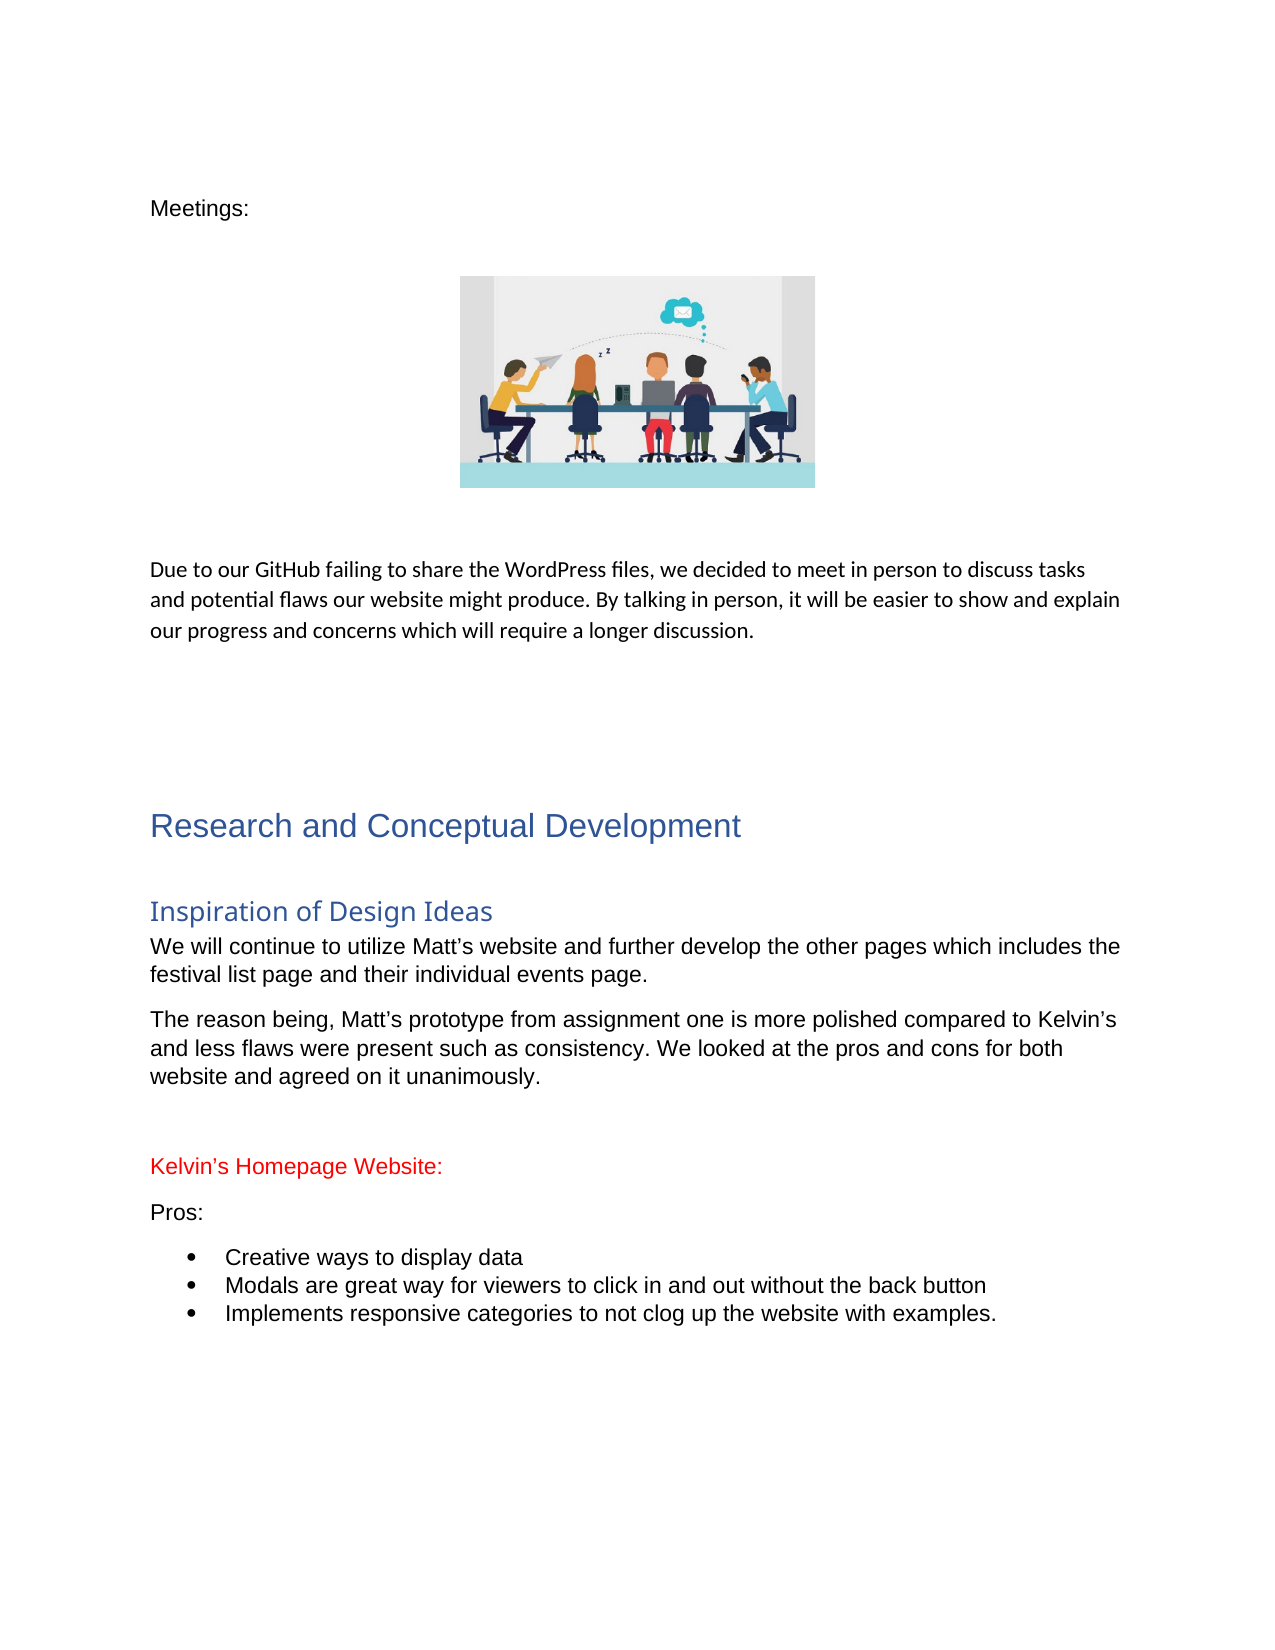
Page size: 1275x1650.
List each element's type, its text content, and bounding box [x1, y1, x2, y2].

text Kelvin’s Homepage Website: [150, 1153, 1125, 1180]
text Pros: [150, 1198, 1125, 1225]
list Creative ways to display data [187, 1243, 1125, 1270]
subtitle Inspiration of Design Ideas [150, 893, 1125, 930]
list Implements responsive categories to not clog up the website with examples. [187, 1300, 1125, 1327]
picture [460, 276, 816, 488]
text The reason being, Matt’s prototype from assignment one is more polished compared to Kelvin’s and less flaws were present such as consistency. We looked at the pros and cons for both website and agreed on it unanimously. [150, 1006, 1125, 1089]
text We will continue to utilize Matt’s website and further develop the other pages which includes the festival list page and their individual events page. [150, 933, 1125, 987]
text Meetings: [150, 195, 1125, 221]
list Modals are great way for viewers to click in and out without the back button [187, 1272, 1125, 1298]
text Due to our GitHub failing to share the WordPress files, we decided to meet in person to discuss tasks and potential flaws our website might produce. By talking in person, it will be easier to show and explain our progress and concerns which will require a longer discussion. [150, 555, 1125, 644]
subtitle Research and Conceptual Development [150, 806, 1125, 845]
